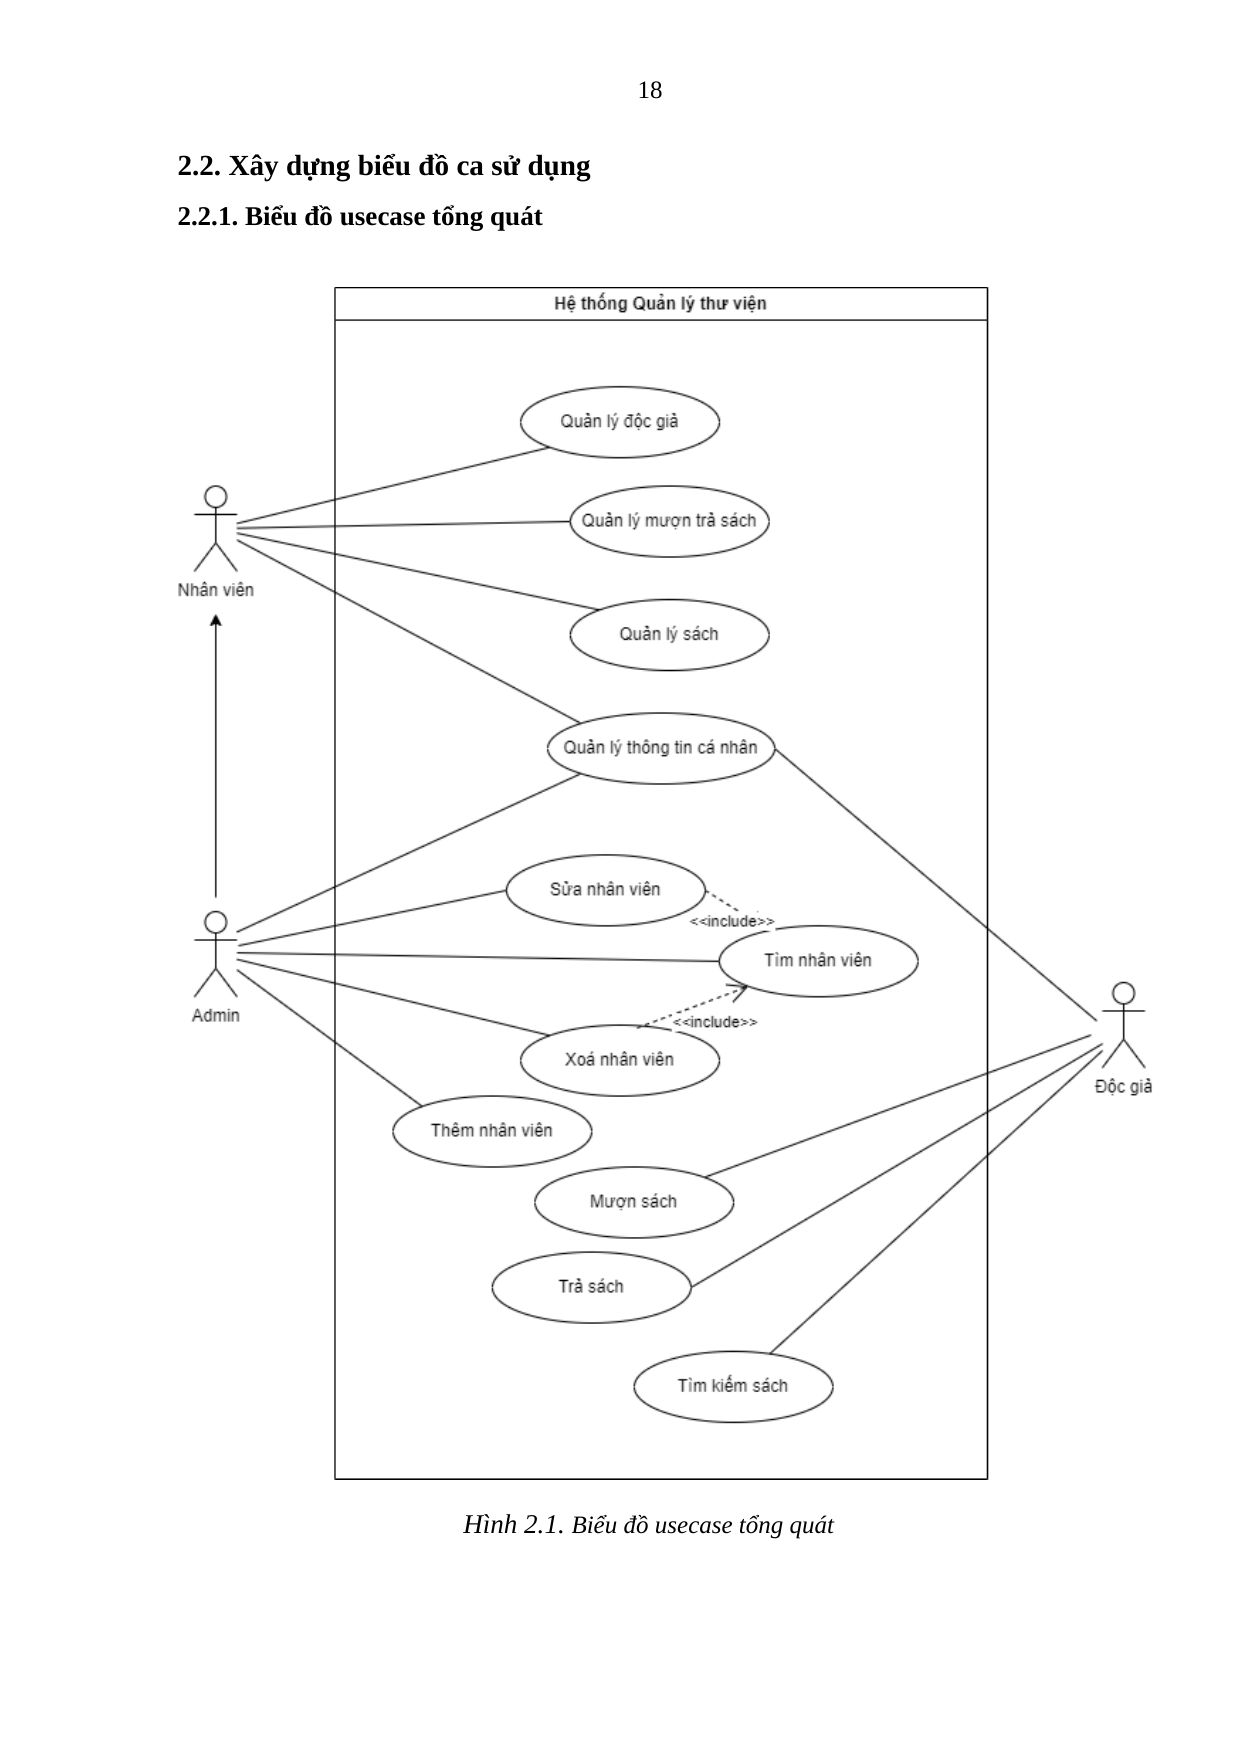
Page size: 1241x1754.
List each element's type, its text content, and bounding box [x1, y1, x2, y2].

subtitle 2.2. Xây dựng biểu đồ ca sử dụng [177, 148, 1122, 181]
picture [177, 287, 1153, 1480]
subtitle 2.2.1. Biểu đồ usecase tổng quát [177, 200, 1122, 232]
subtitle Hình 2.1. Biểu đồ usecase tổng quát [177, 1508, 1122, 1539]
